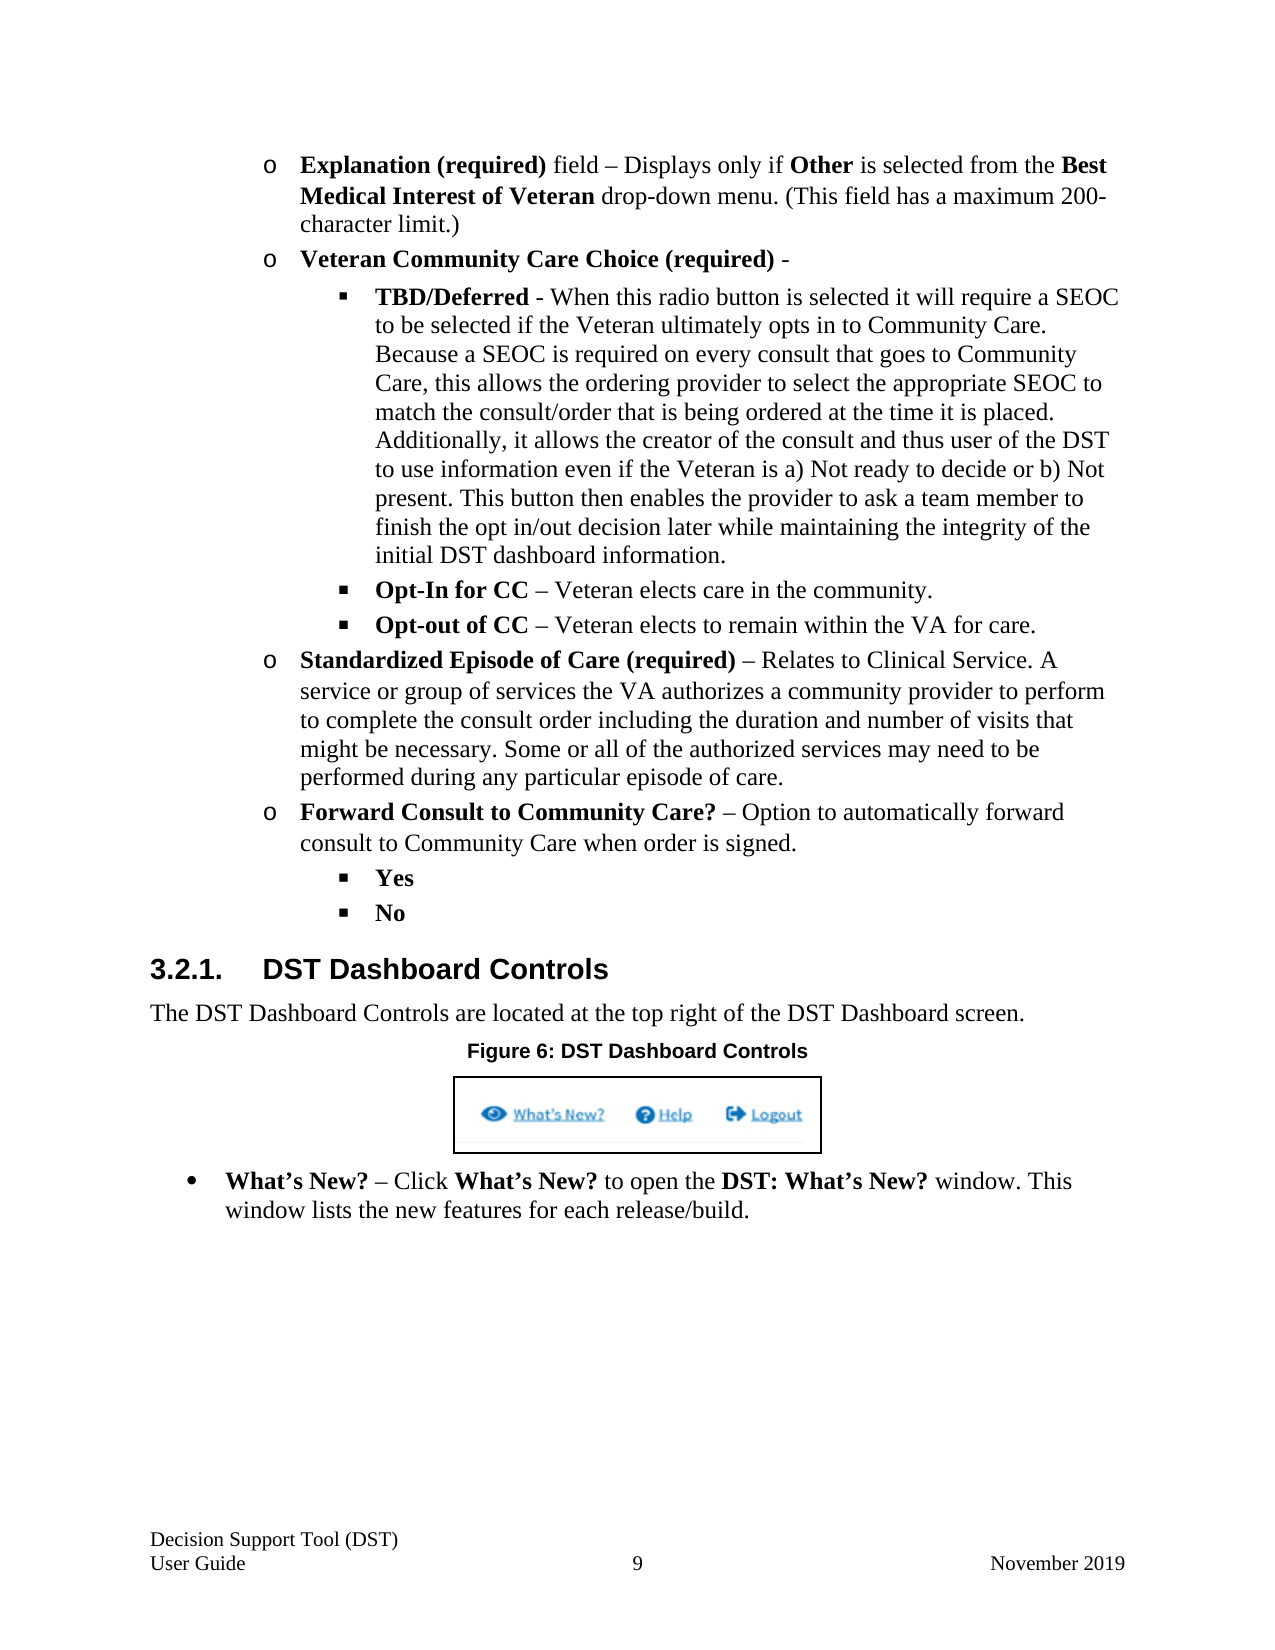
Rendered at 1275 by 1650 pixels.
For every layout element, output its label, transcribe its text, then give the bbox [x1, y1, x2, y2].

text The DST Dashboard Controls are located at the top right of the DST Dashboard screen. [150, 998, 1125, 1027]
subtitle DST Dashboard Controls [150, 952, 1125, 986]
picture [455, 1078, 820, 1152]
text Opt-In for CC – Veteran elects care in the community. [337, 575, 1125, 604]
text Figure 6: DST Dashboard Controls [150, 1039, 1125, 1063]
text Veteran Community Care Choice (required) - [262, 244, 1125, 275]
text What’s New? – Click What’s New? to open the DST: What’s New? window. This window lists the new features for each release/build. [187, 1166, 1125, 1224]
text TBD/Deferred - When this radio button is selected it will require a SEOC to be selected if the Veteran ultimately opts in to Community Care. Because a SEOC is required on every consult that goes to Community Care, this allows the ordering provider to select the appropriate SEOC to match the consult/order that is being ordered at the time it is placed. Additionally, it allows the creator of the consult and thus user of the DST to use information even if the Veteran is a) Not ready to decide or b) Not present. This button then enables the provider to ask a team member to finish the opt in/out decision later while maintaining the integrity of the initial DST dashboard information. [337, 282, 1125, 569]
text Yes [337, 863, 1125, 892]
text Standardized Episode of Care (required) – Relates to Clinical Service. A service or group of services the VA authorizes a community provider to perform to complete the consult order including the duration and number of visits that might be necessary. Some or all of the authorized services may need to be performed during any particular episode of care. [262, 645, 1125, 791]
text No [337, 898, 1125, 927]
text Forward Consult to Community Care? – Option to automatically forward consult to Community Care when order is signed. [262, 797, 1125, 857]
text Opt-out of CC – Veteran elects to remain within the VA for care. [337, 610, 1125, 639]
text Explanation (required) field – Displays only if Other is selected from the Best Medical Interest of Veteran drop-down menu. (This field has a maximum 200-character limit.) [262, 150, 1125, 238]
